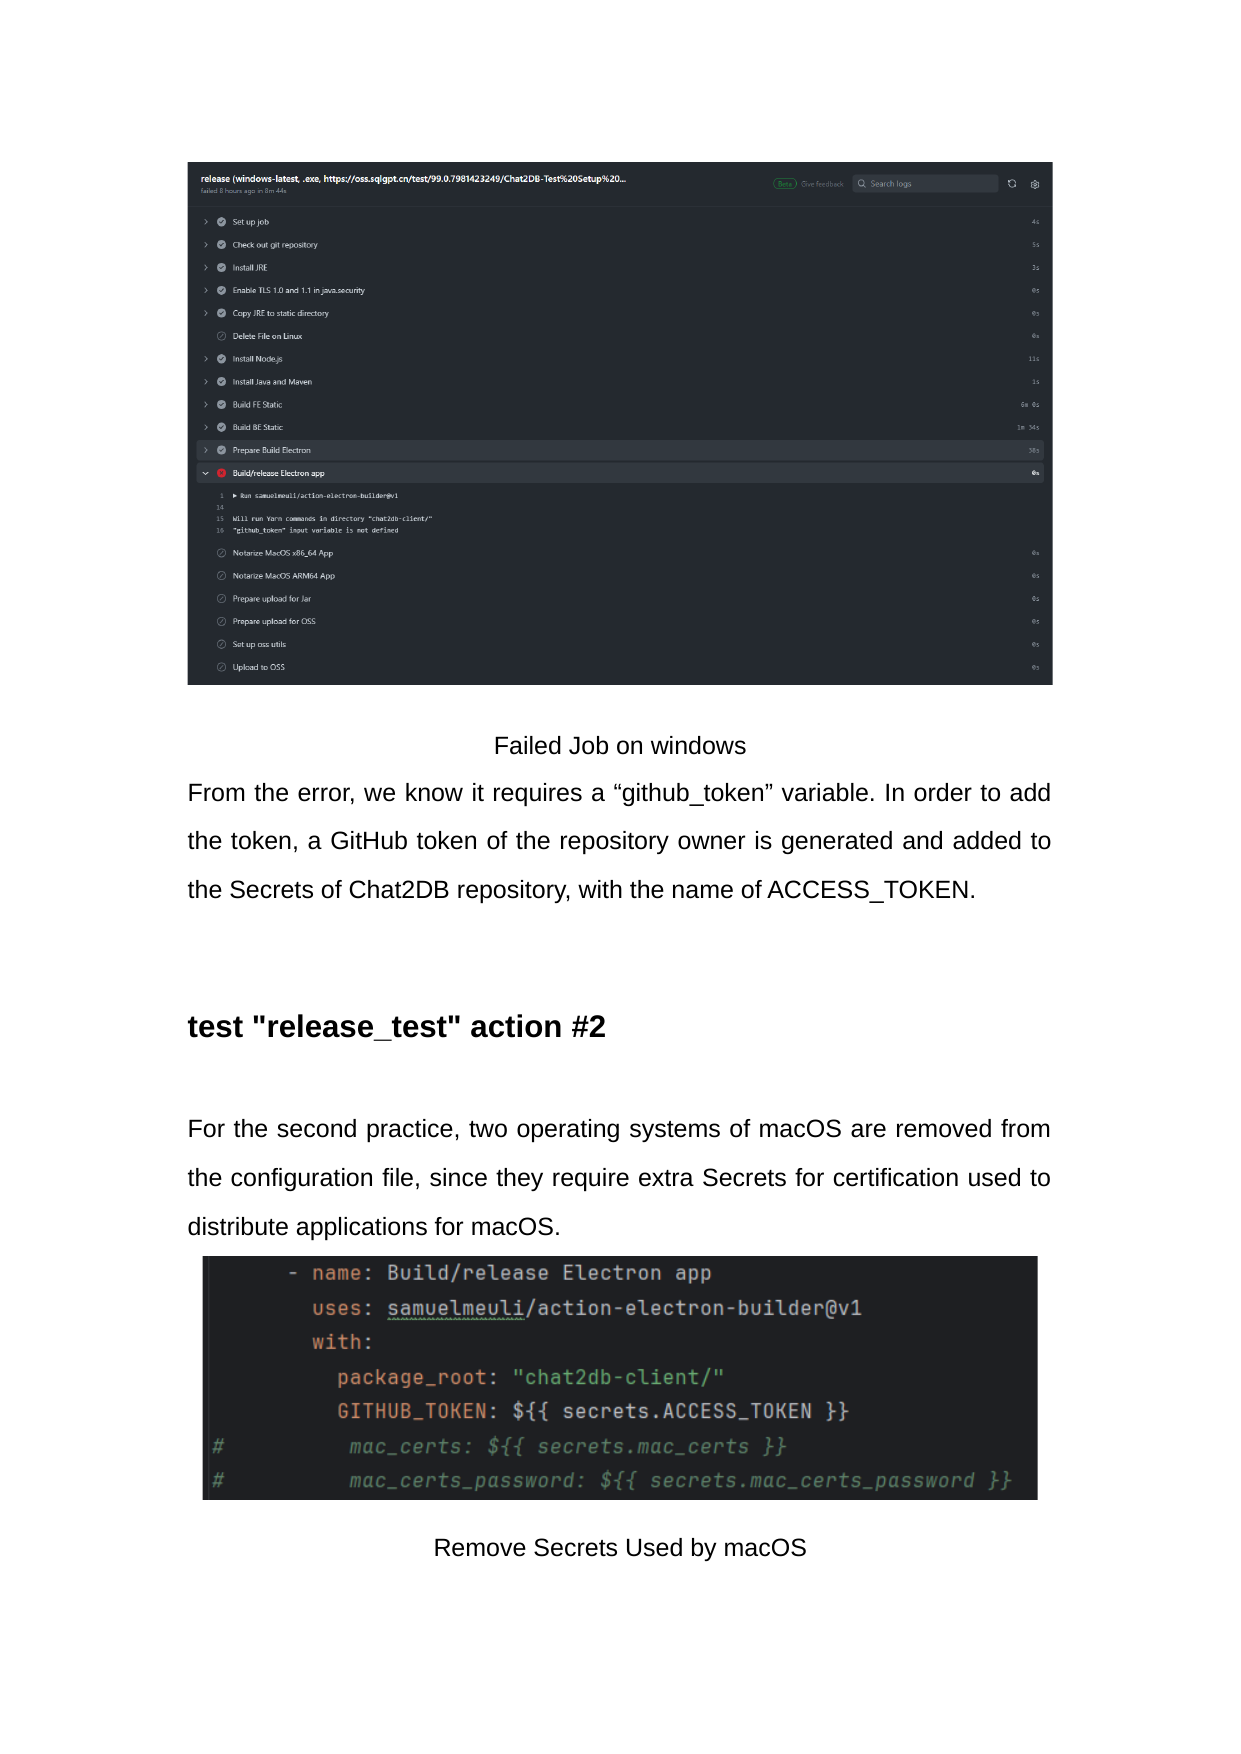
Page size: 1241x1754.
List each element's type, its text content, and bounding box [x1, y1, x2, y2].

picture [187, 162, 1053, 685]
text From the error, we know it requires a “github_token” variable. In order to add the token, a GitHub token of the repository owner is generated and added to the Secrets of Chat2DB repository, with the name of ACCESS_TOKEN. [187, 776, 1053, 906]
text Remove Secrets Used by macOS [187, 1531, 1053, 1563]
text Failed Job on windows [187, 729, 1053, 761]
picture [202, 1256, 1038, 1500]
subtitle test "release_test" action #2 [187, 994, 1053, 1059]
text For the second practice, two operating systems of macOS are removed from the configuration file, since they require extra Secrets for certification used to distribute applications for macOS. [187, 1112, 1053, 1242]
